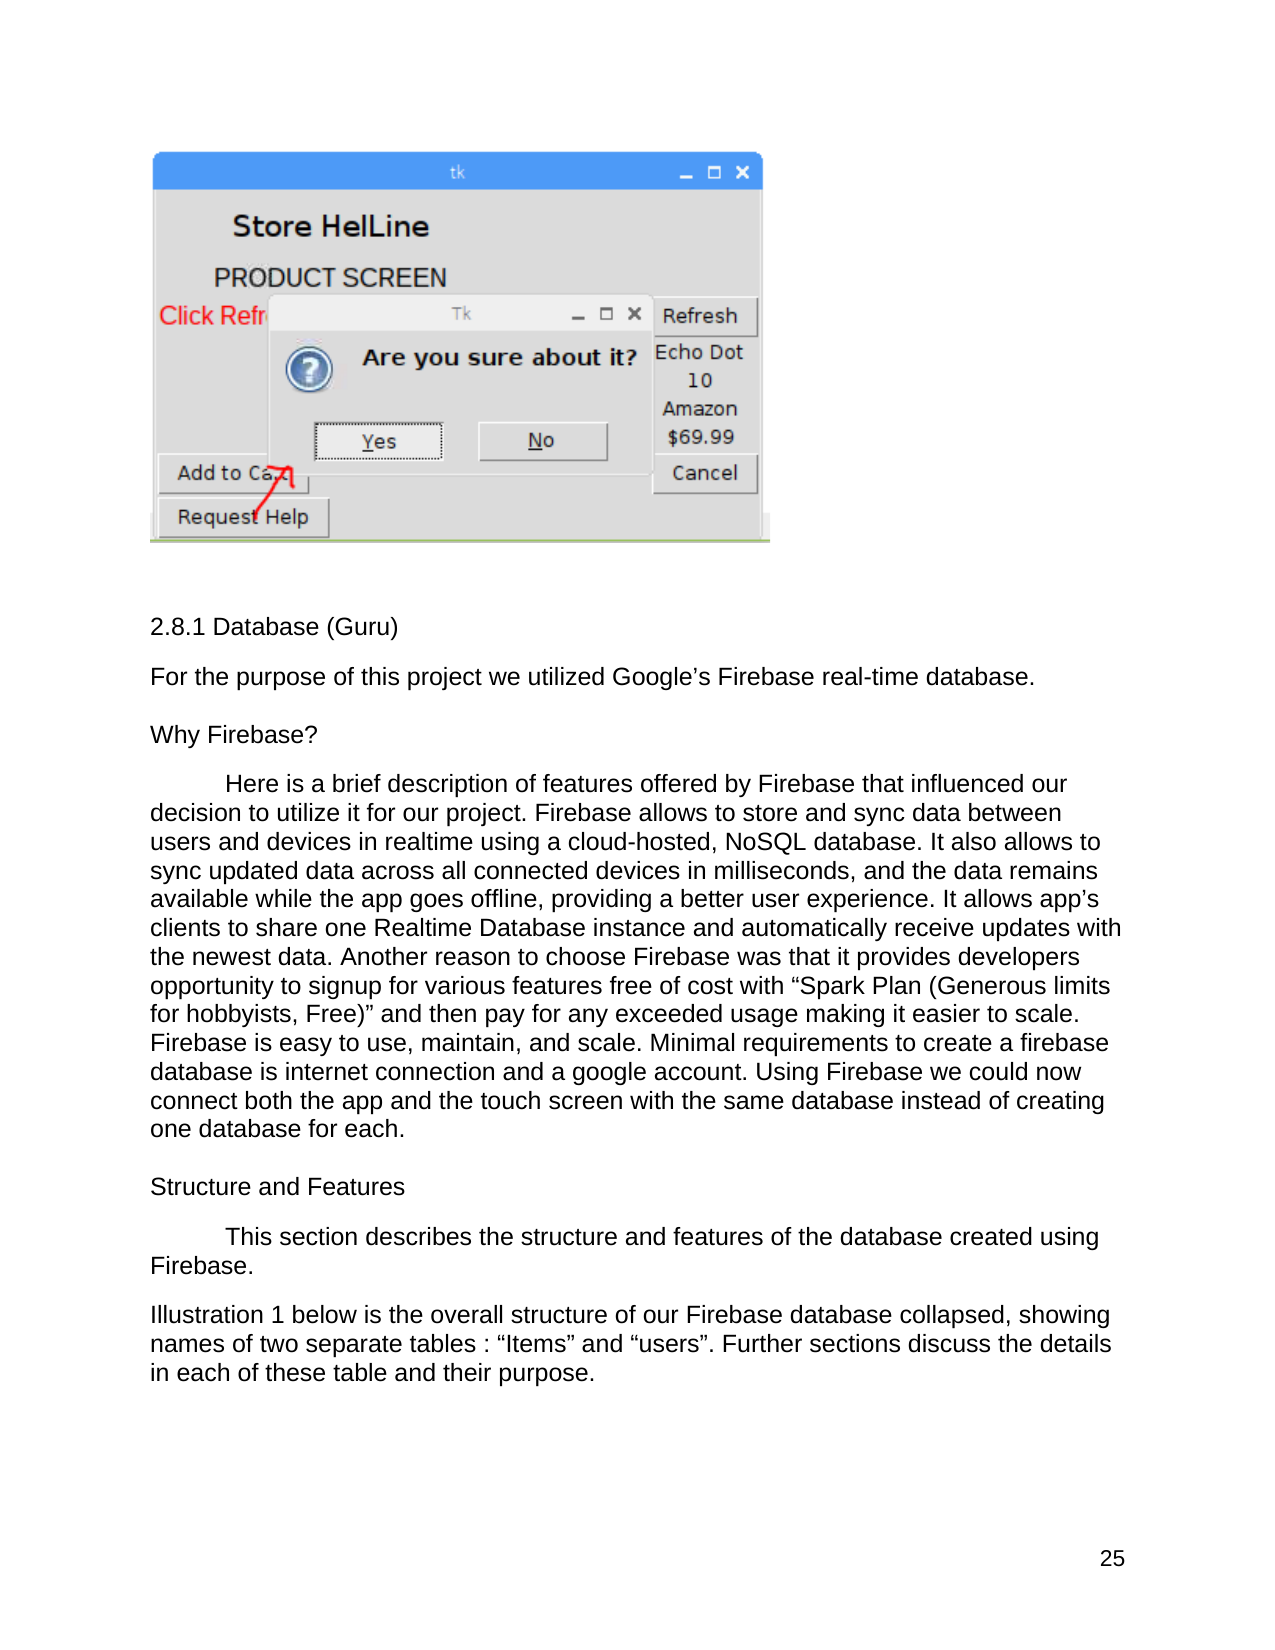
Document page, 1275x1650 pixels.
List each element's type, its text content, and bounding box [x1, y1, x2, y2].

text Illustration 1 below is the overall structure of our Firebase database collapsed, showing names of two separate tables : “Items” and “users”. Further sections discuss the details in each of these table and their purpose. [150, 1300, 1125, 1386]
text Here is a brief description of features offered by Firebase that influenced our decision to utilize it for our project. Firebase allows to store and sync data between users and devices in realtime using a cloud-hosted, NoSQL database. It also allows to sync updated data across all connected devices in milliseconds, and the data remains available while the app goes offline, providing a better user experience. It allows app’s clients to share one Realtime Database instance and automatically receive updates with the newest data. Another reason to choose Firebase was that it provides developers opportunity to signup for various features free of cost with “Spark Plan (Generous limits for hobbyists, Free)” and then pay for any exceeded usage making it easier to scale. Firebase is easy to use, maintain, and scale. Minimal requirements to create a firebase database is internet connection and a google account. Using Firebase we could now connect both the app and the touch screen with the same database instead of creating one database for each. [150, 769, 1125, 1143]
text This section describes the structure and features of the database created using Firebase. [150, 1222, 1125, 1279]
subtitle Why Firebase? [150, 720, 1125, 748]
text For the purpose of this project we utilized Google’s Firebase real-time database. [150, 662, 1125, 691]
picture [150, 150, 771, 543]
subtitle 2.8.1 Database (Guru) [150, 583, 1125, 641]
subtitle Structure and Features [150, 1172, 1125, 1201]
